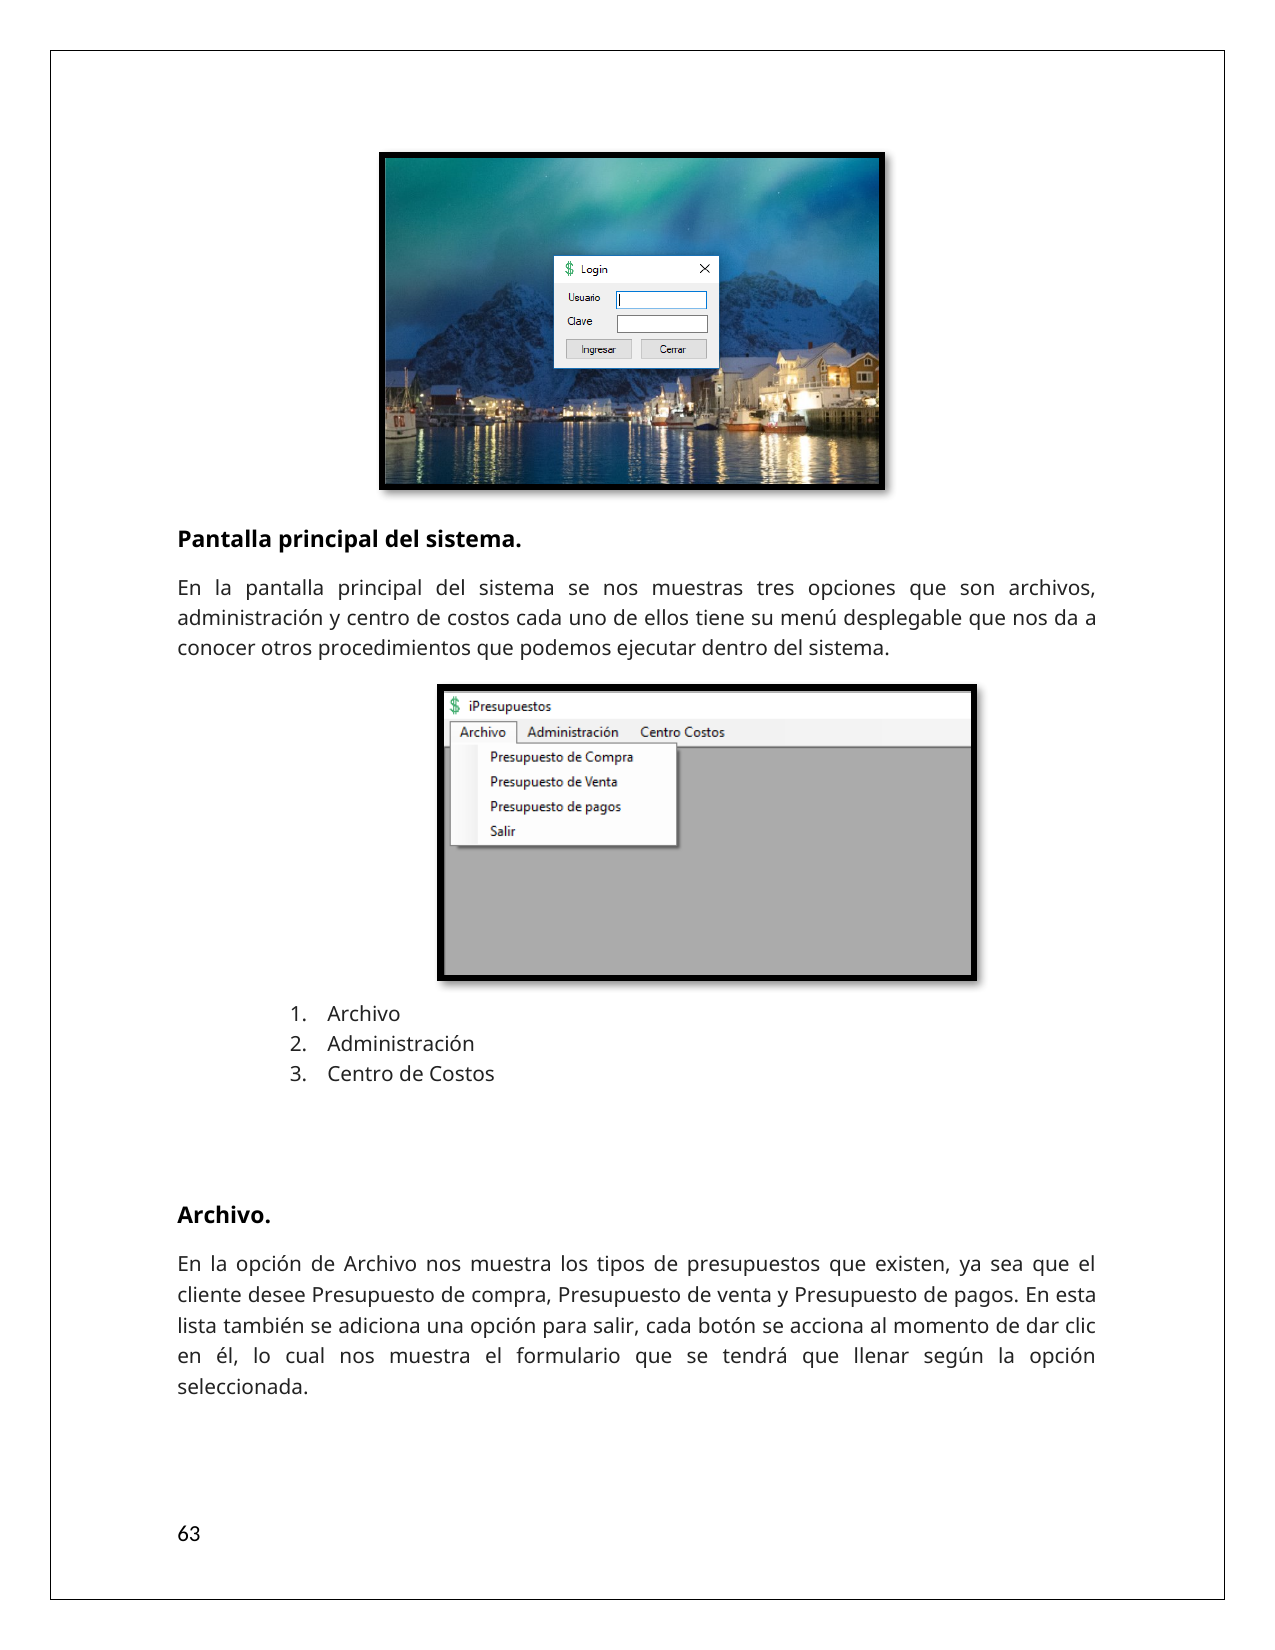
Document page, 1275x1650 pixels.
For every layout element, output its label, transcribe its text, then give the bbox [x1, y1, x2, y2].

text En la opción de Archivo nos muestra los tipos de presupuestos que existen, ya sea que el cliente desee Presupuesto de compra, Presupuesto de venta y Presupuesto de pagos. En esta lista también se adiciona una opción para salir, cada botón se acciona al momento de dar clic en él, lo cual nos muestra el formulario que se tendrá que llenar según la opción seleccionada. [177, 1249, 1098, 1401]
text Pantalla principal del sistema. [177, 523, 1098, 554]
list Administración [289, 1029, 1098, 1057]
text Archivo. [177, 1199, 1098, 1230]
picture [444, 693, 971, 975]
picture [385, 158, 879, 484]
list Archivo [289, 999, 1098, 1027]
text En la pantalla principal del sistema se nos muestras tres opciones que son archivos, administración y centro de costos cada uno de ellos tiene su menú desplegable que nos da a conocer otros procedimientos que podemos ejecutar dentro del sistema. [177, 573, 1098, 662]
list Centro de Costos [289, 1059, 1098, 1087]
